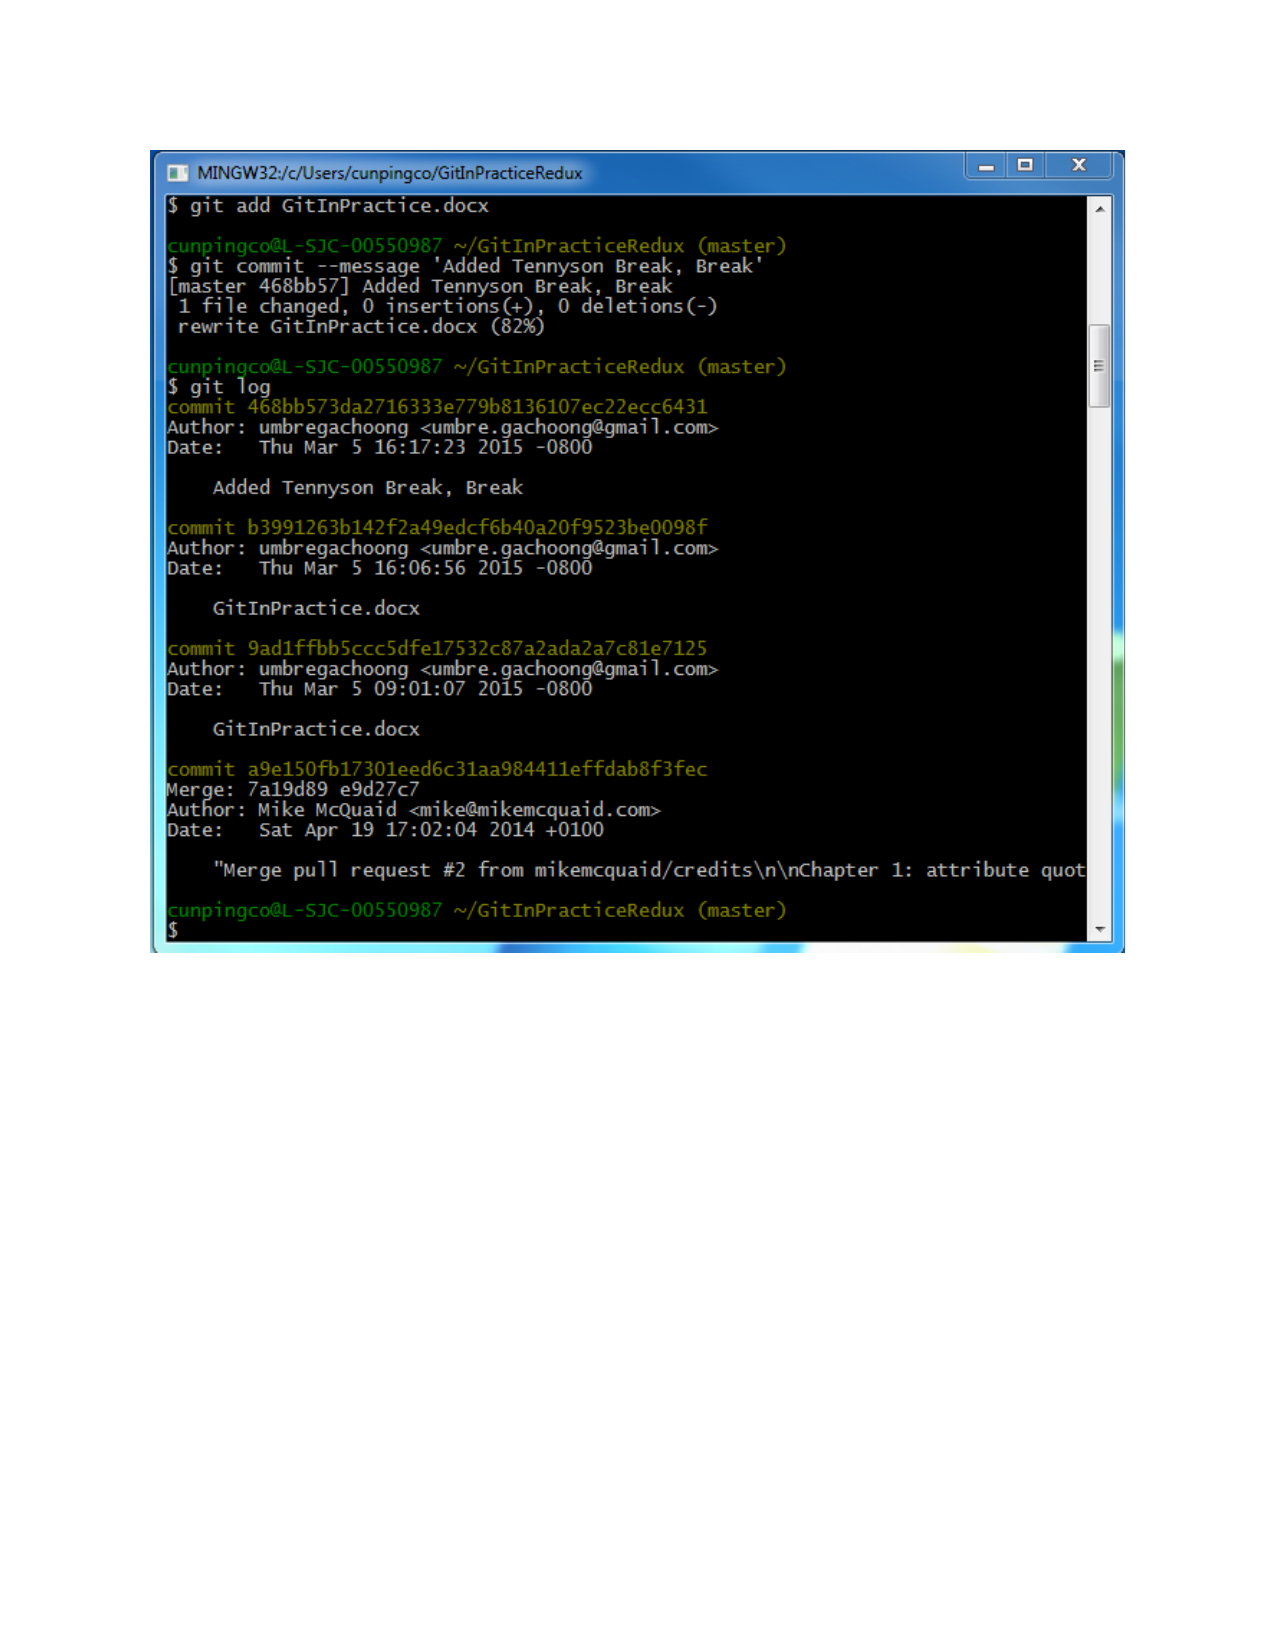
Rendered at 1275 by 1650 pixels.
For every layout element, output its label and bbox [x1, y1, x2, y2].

picture [150, 150, 1125, 953]
